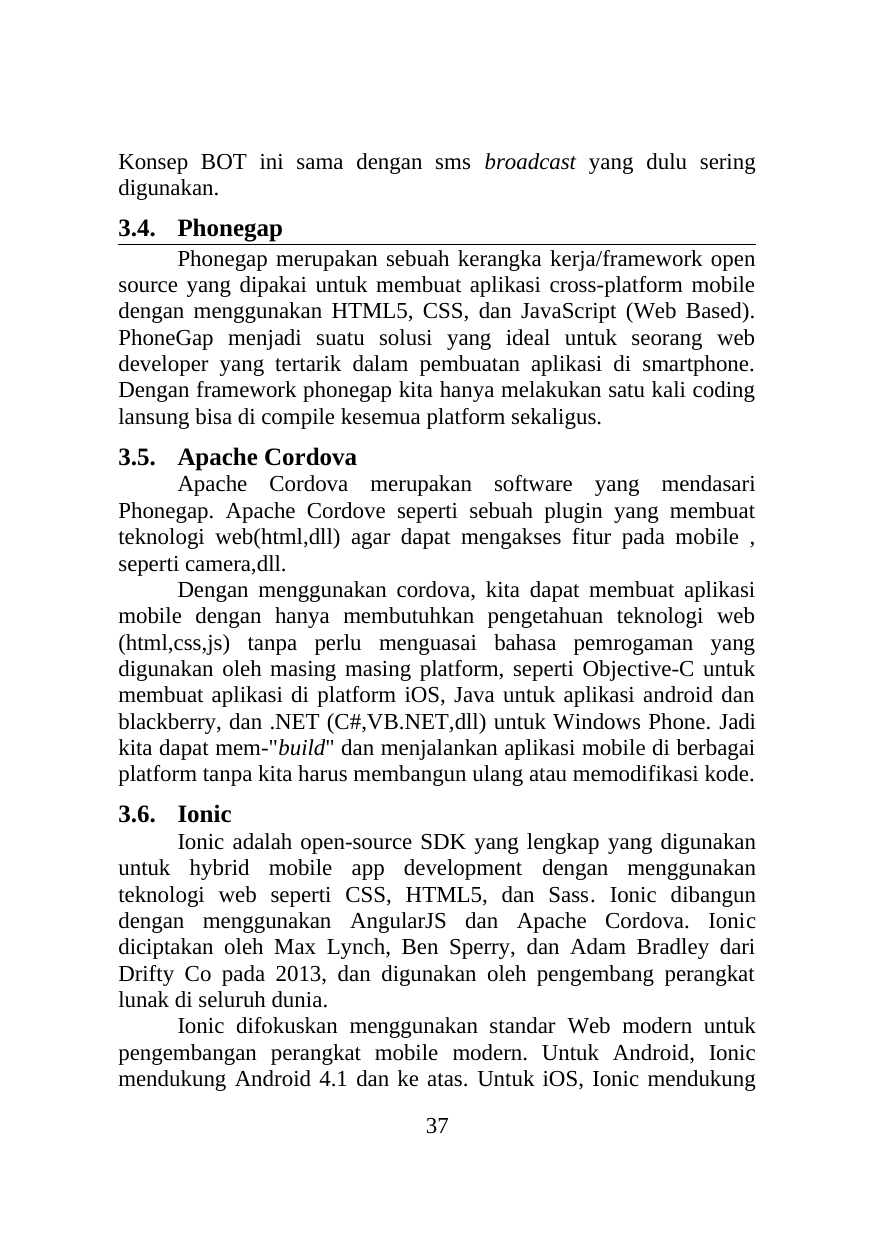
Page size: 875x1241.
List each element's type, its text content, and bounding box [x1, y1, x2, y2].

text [118, 148, 756, 200]
text Phonegap merupakan sebuah kerangka kerja/framework open source yang dipakai untuk membuat aplikasi cross-platform mobile dengan menggunakan HTML5, CSS, dan JavaScript (Web Based). PhoneGap menjadi suatu solusi yang ideal untuk seorang web developer yang tertarik dalam pembuatan aplikasi di smartphone. Dengan framework phonegap kita hanya melakukan satu kali coding lansung bisa di compile kesemua platform sekaligus. [118, 245, 756, 429]
subtitle Phonegap [118, 213, 756, 244]
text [118, 1012, 756, 1092]
subtitle Ionic [118, 799, 756, 828]
text Ionic adalah open-source SDK yang lengkap yang digunakan untuk hybrid mobile app development dengan menggunakan teknologi web seperti CSS, HTML5, dan Sass. Ionic dibangun dengan menggunakan AngularJS dan Apache Cordova. Ionic diciptakan oleh Max Lynch, Ben Sperry, dan Adam Bradley dari Drifty Co pada 2013, dan digunakan oleh pengembang perangkat lunak di seluruh dunia. [118, 828, 756, 1012]
subtitle Apache Cordova [118, 442, 756, 471]
text Dengan menggunakan cordova, kita dapat membuat aplikasi mobile dengan hanya membutuhkan pengetahuan teknologi web (html,css,js) tanpa perlu menguasai bahasa pemrogaman yang digunakan oleh masing masing platform, seperti Objective-C untuk membuat aplikasi di platform iOS, Java untuk aplikasi android dan blackberry, dan .NET (C#,VB.NET,dll) untuk Windows Phone. Jadi kita dapat mem-"build" dan menjalankan aplikasi mobile di berbagai platform tanpa kita harus membangun ulang atau memodifikasi kode. [118, 576, 756, 734]
text Apache Cordova merupakan software yang mendasari Phonegap. Apache Cordove seperti sebuah plugin yang membuat teknologi web(html,dll) agar dapat mengakses fitur pada mobile , seperti camera,dll. [118, 471, 756, 576]
